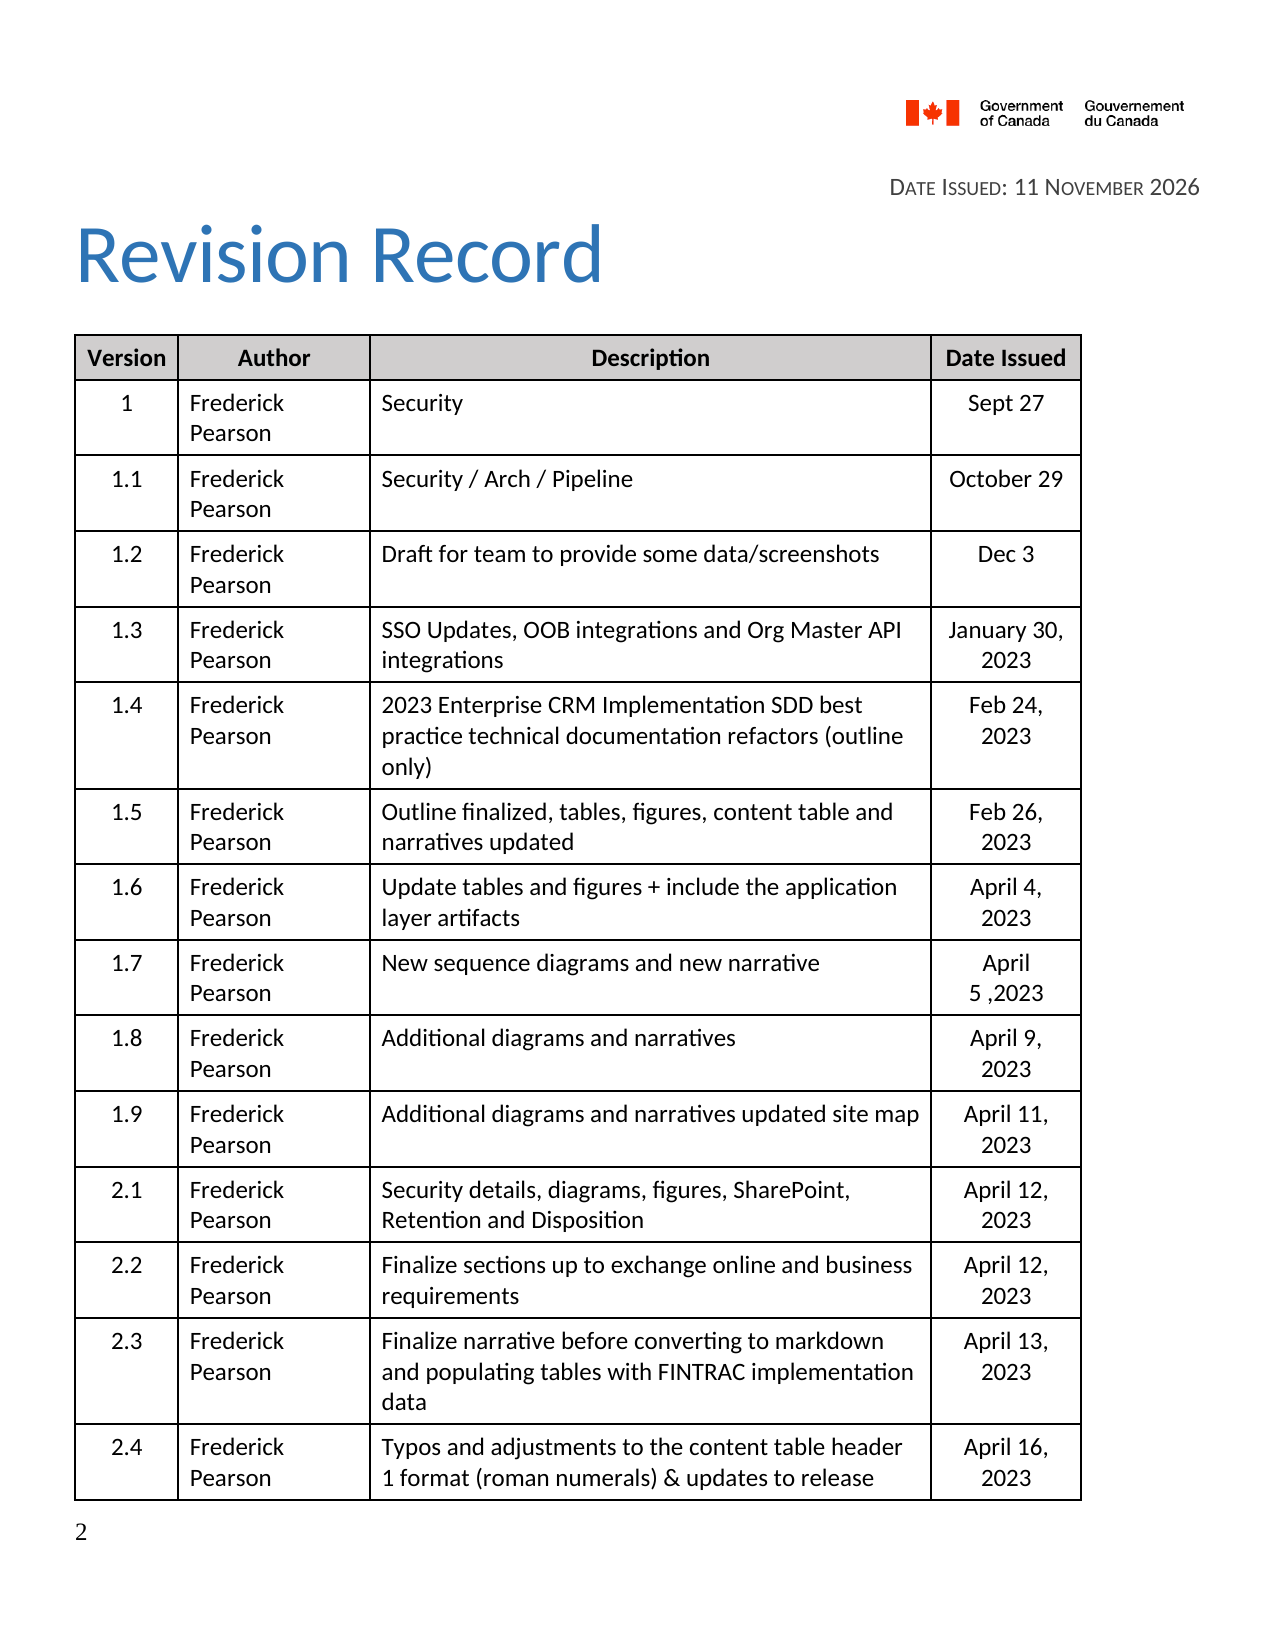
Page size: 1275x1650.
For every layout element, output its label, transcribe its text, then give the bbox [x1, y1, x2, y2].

table_cell 2023 Enterprise CRM Implementation SDD best practice technical documentation refactors (outline only) [371, 683, 930, 787]
table_cell October 29 [932, 456, 1080, 530]
table_cell 1.2 [76, 532, 177, 606]
table_cell 1.4 [76, 683, 177, 787]
table_cell 1.1 [76, 456, 177, 530]
table_cell 1.3 [76, 608, 177, 681]
table_cell April 4, 2023 [932, 865, 1080, 939]
table_cell SSO Updates, OOB integrations and Org Master API integrations [371, 608, 930, 681]
table_cell Frederick Pearson [179, 532, 369, 606]
table_header Date Issued [932, 336, 1080, 379]
table_cell April 9, 2023 [932, 1016, 1080, 1090]
table_cell Feb 26, 2023 [932, 790, 1080, 863]
table_cell 1.9 [76, 1092, 177, 1166]
table_cell 1.7 [76, 941, 177, 1014]
table_cell January 30, 2023 [932, 608, 1080, 681]
table_cell Frederick Pearson [179, 941, 369, 1014]
table_cell April 13, 2023 [932, 1319, 1080, 1423]
title Revision Record [75, 201, 1200, 303]
table_cell Finalize sections up to exchange online and business requirements [371, 1243, 930, 1317]
table_cell Outline finalized, tables, figures, content table and narratives updated [371, 790, 930, 863]
table_cell Additional diagrams and narratives updated site map [371, 1092, 930, 1166]
table_cell Sept 27 [932, 381, 1080, 454]
table_cell Security / Arch / Pipeline [371, 456, 930, 530]
table_cell Dec 3 [932, 532, 1080, 606]
table_cell Typos and adjustments to the content table header 1 format (roman numerals) & updates to release pipeline section [371, 1425, 930, 1498]
table_cell April 12, 2023 [932, 1243, 1080, 1317]
table_cell April 12, 2023 [932, 1168, 1080, 1241]
table_cell Frederick Pearson [179, 790, 369, 863]
table_cell April 16, 2023 [932, 1425, 1080, 1498]
table_cell 1.5 [76, 790, 177, 863]
table_cell Finalize narrative before converting to markdown and populating tables with FINTRAC implementation data [371, 1319, 930, 1423]
table_cell Frederick Pearson [179, 1092, 369, 1166]
table_cell April 5 ,2023 [932, 941, 1080, 1014]
table_cell 1 [76, 381, 177, 454]
table_cell Frederick Pearson [179, 381, 369, 454]
table_cell Frederick Pearson [179, 1425, 369, 1498]
table_header Version [76, 336, 177, 379]
table_cell Frederick Pearson [179, 865, 369, 939]
text Date Issued: 1 May 2023 [75, 171, 1200, 201]
table_cell Frederick Pearson [179, 1243, 369, 1317]
table_header Description [371, 336, 930, 379]
table_cell Security [371, 381, 930, 454]
table_cell 2.4 [76, 1425, 177, 1498]
table_cell Additional diagrams and narratives [371, 1016, 930, 1090]
table_cell New sequence diagrams and new narrative [371, 941, 930, 1014]
table_cell Draft for team to provide some data/screenshots [371, 532, 930, 606]
table_cell Frederick Pearson [179, 1016, 369, 1090]
table_cell April 11, 2023 [932, 1092, 1080, 1166]
table_cell 1.8 [76, 1016, 177, 1090]
picture [881, 75, 1200, 141]
table_cell Frederick Pearson [179, 1168, 369, 1241]
table_cell Update tables and figures + include the application layer artifacts [371, 865, 930, 939]
table_cell 2.1 [76, 1168, 177, 1241]
table_header Author [179, 336, 369, 379]
table_cell 1.6 [76, 865, 177, 939]
table_cell 2.2 [76, 1243, 177, 1317]
table_cell 2.3 [76, 1319, 177, 1423]
table_cell Security details, diagrams, figures, SharePoint, Retention and Disposition [371, 1168, 930, 1241]
table_cell Frederick Pearson [179, 456, 369, 530]
table_cell Feb 24, 2023 [932, 683, 1080, 787]
table_cell Frederick Pearson [179, 1319, 369, 1423]
table_cell Frederick Pearson [179, 608, 369, 681]
table_cell Frederick Pearson [179, 683, 369, 787]
